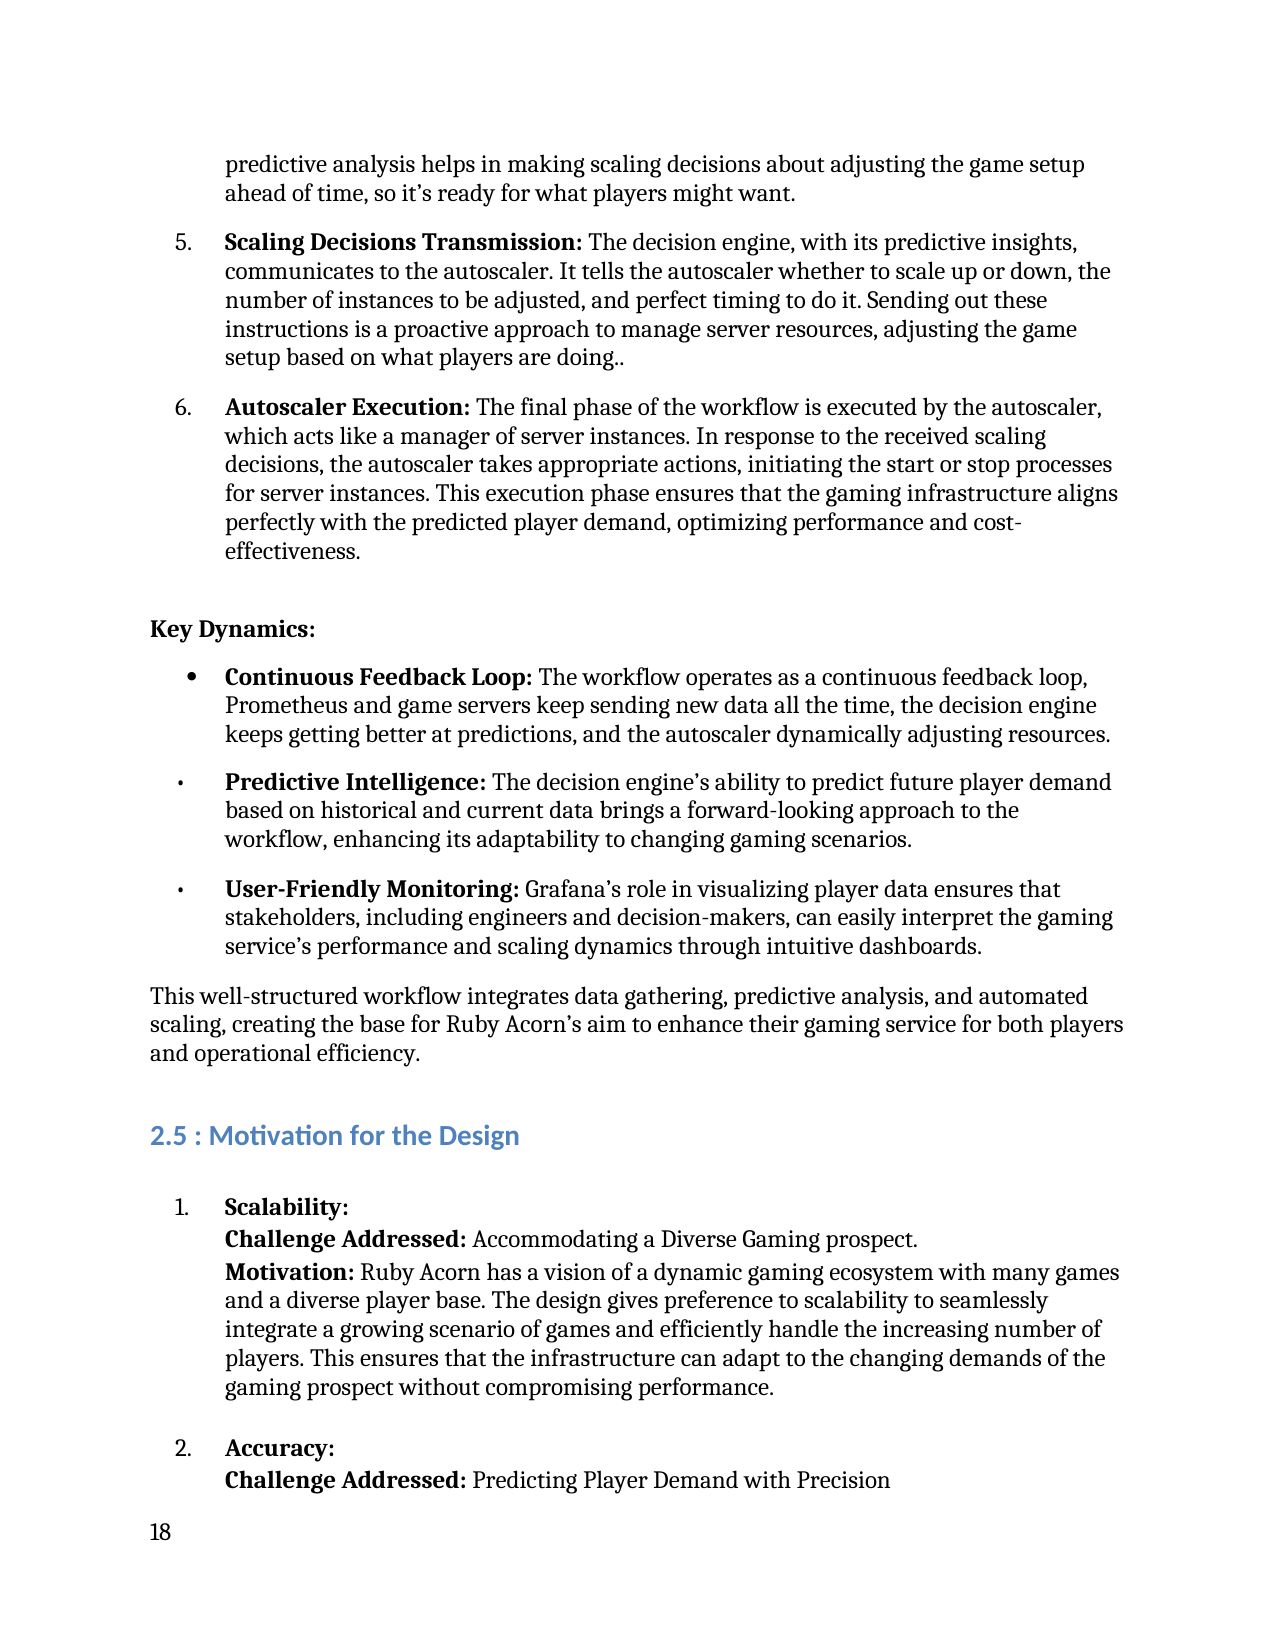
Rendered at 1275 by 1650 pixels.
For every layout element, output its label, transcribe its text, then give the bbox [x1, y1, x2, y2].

list Predictive Intelligence: The decision engine’s ability to predict future player demand based on historical and current data brings a forward-looking approach to the workflow, enhancing its adaptability to changing gaming scenarios. [175, 767, 1125, 854]
list Scalability: [175, 1192, 1125, 1221]
text Motivation: Ruby Acorn has a vision of a dynamic gaming ecosystem with many games and a diverse player base. The design gives preference to scalability to seamlessly integrate a growing scenario of games and efficiently handle the increasing number of players. This ensures that the infrastructure can adapt to the changing demands of the gaming prospect without compromising performance. [225, 1257, 1125, 1430]
list Continuous Feedback Loop: The workflow operates as a continuous feedback loop, Prometheus and game servers keep sending new data all the time, the decision engine keeps getting better at predictions, and the autoscaler dynamically adjusting resources. [187, 662, 1125, 749]
subtitle 2.5 : Motivation for the Design [150, 1117, 1125, 1189]
list User-Friendly Monitoring: Grafana’s role in visualizing player data ensures that stakeholders, including engineers and decision-makers, can easily interpret the gaming service’s performance and scaling dynamics through intuitive dashboards. [175, 874, 1125, 961]
text Key Dynamics: [150, 615, 1125, 644]
list Accuracy: [175, 1434, 1125, 1462]
text This well-structured workflow integrates data gathering, predictive analysis, and automated scaling, creating the base for Ruby Acorn’s aim to enhance their gaming service for both players and operational efficiency. [150, 982, 1125, 1097]
text Challenge Addressed: Accommodating a Diverse Gaming prospect. [225, 1225, 1125, 1254]
list Autoscaler Execution: The final phase of the workflow is executed by the autoscaler, which acts like a manager of server instances. In response to the received scaling decisions, the autoscaler takes appropriate actions, initiating the start or stop processes for server instances. This execution phase ensures that the gaming infrastructure aligns perfectly with the predicted player demand, optimizing performance and cost-effectiveness. [175, 393, 1125, 594]
list Scaling Decisions Transmission: The decision engine, with its predictive insights, communicates to the autoscaler. It tells the autoscaler whether to scale up or down, the number of instances to be adjusted, and perfect timing to do it. Sending out these instructions is a proactive approach to manage server resources, adjusting the game setup based on what players are doing.. [175, 228, 1125, 372]
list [175, 150, 1125, 207]
text Challenge Addressed: Predicting Player Demand with Precision [225, 1466, 1125, 1495]
